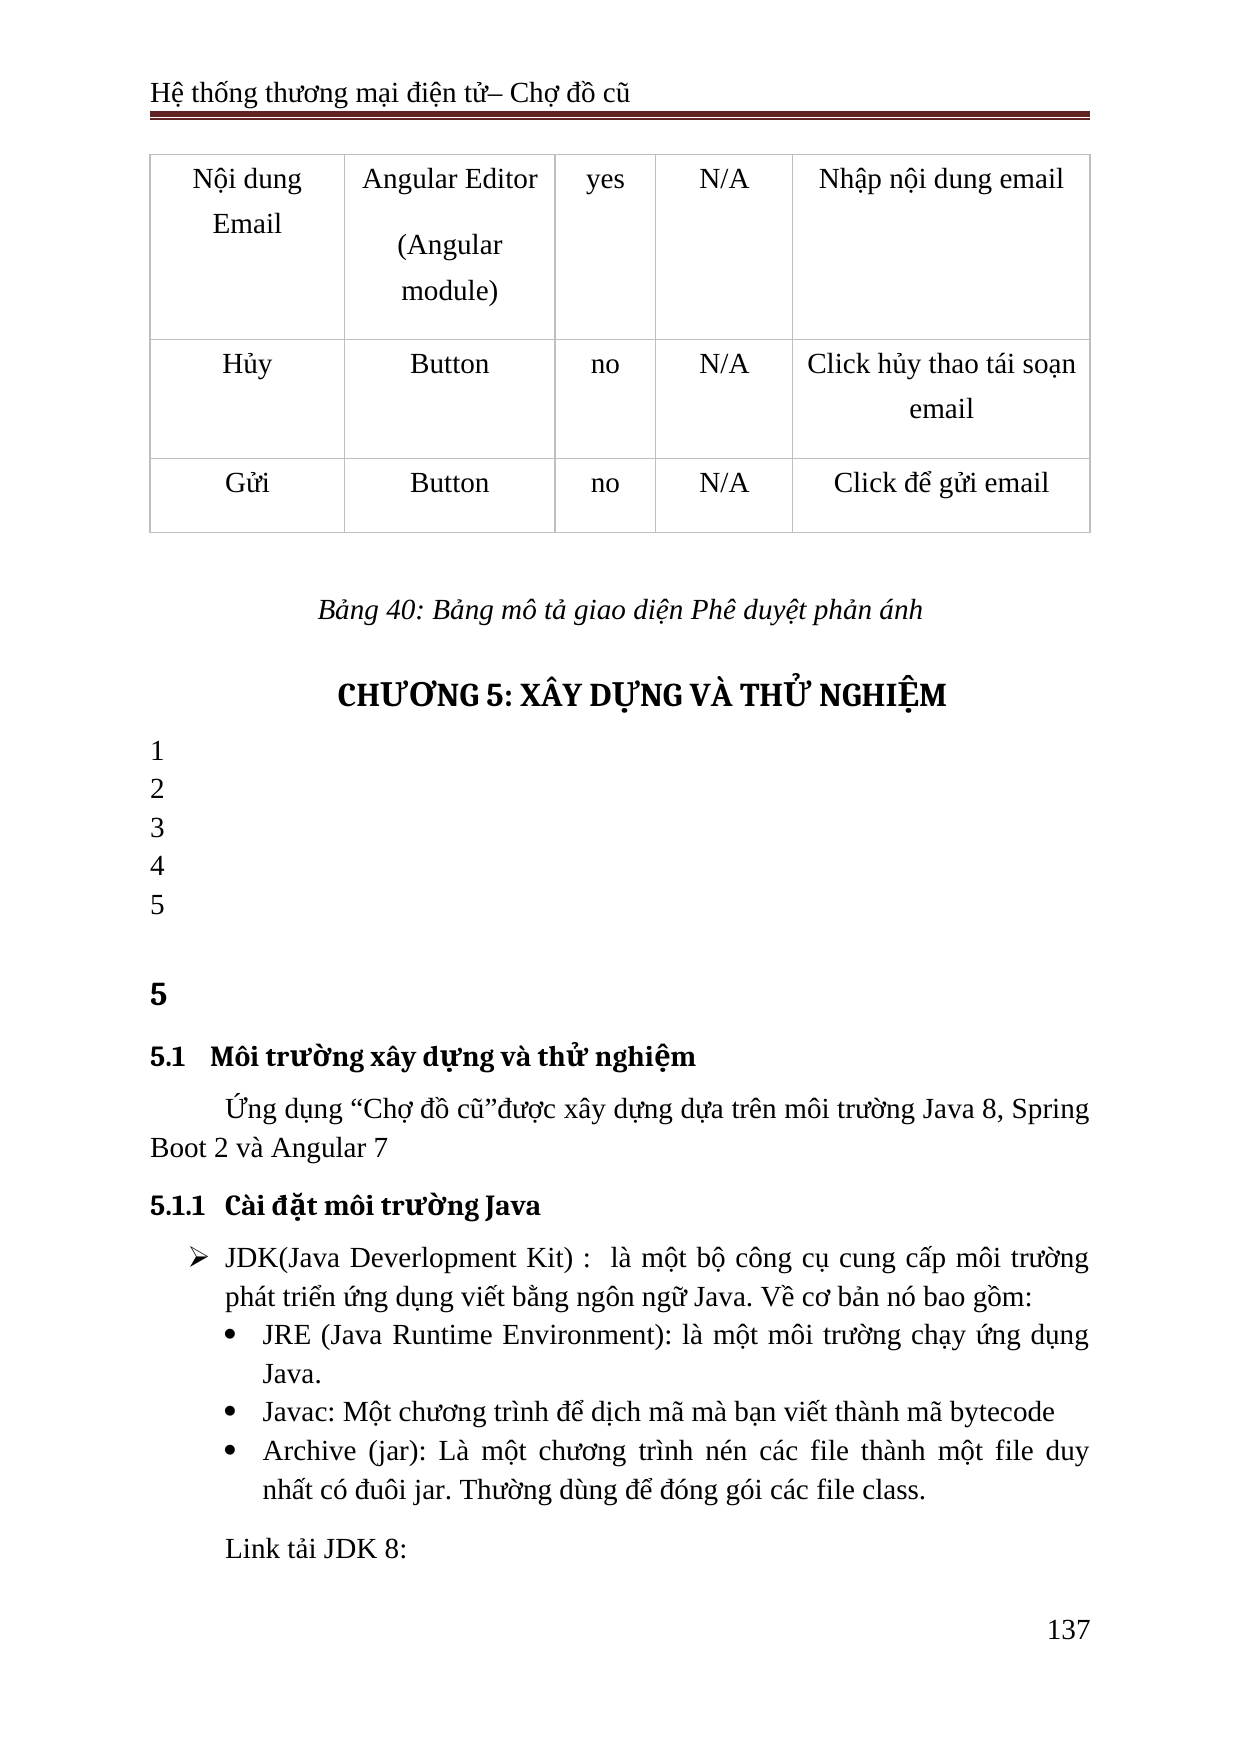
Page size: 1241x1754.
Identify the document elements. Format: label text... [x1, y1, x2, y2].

table_cell Angular Editor (Angular module) [345, 155, 554, 339]
subtitle Cài đặt môi trường Java [150, 1189, 1090, 1223]
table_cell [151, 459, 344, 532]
subtitle CHƯƠNG 5: XÂY DỰNG VÀ THỬ NGHIỆM [195, 676, 1090, 714]
table_cell Nội dung Email [151, 155, 344, 339]
list JRE (Java Runtime Environment): là một môi trường chạy ứng dụng Java. [225, 1317, 1090, 1389]
table_cell yes [556, 155, 655, 339]
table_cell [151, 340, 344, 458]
text Ứng dụng “Chợ đồ cũ”được xây dựng dựa trên môi trường Java 8, Spring Boot 2 và Angular 7 [150, 1091, 1090, 1163]
text Link tải JDK 8: [150, 1531, 1090, 1565]
table_cell N/A [656, 155, 792, 339]
list Javac: Một chương trình để dịch mã mà bạn viết thành mã bytecode [225, 1394, 1090, 1428]
table_cell Nhập nội dung email [793, 155, 1089, 339]
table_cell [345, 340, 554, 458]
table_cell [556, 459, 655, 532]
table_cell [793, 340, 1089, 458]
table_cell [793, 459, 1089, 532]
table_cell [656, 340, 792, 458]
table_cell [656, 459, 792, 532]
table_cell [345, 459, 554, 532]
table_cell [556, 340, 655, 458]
list JDK(Java Deverlopment Kit) : là một bộ công cụ cung cấp môi trường phát triển ứng dụng viết bằng ngôn ngữ Java. Về cơ bản nó bao gồm: [187, 1240, 1090, 1312]
subtitle Môi trường xây dựng và thử nghiệm [150, 1040, 1090, 1074]
list Archive (jar): Là một chương trình nén các file thành một file duy nhất có đuôi jar. Thường dùng để đóng gói các file class. [225, 1433, 1090, 1505]
